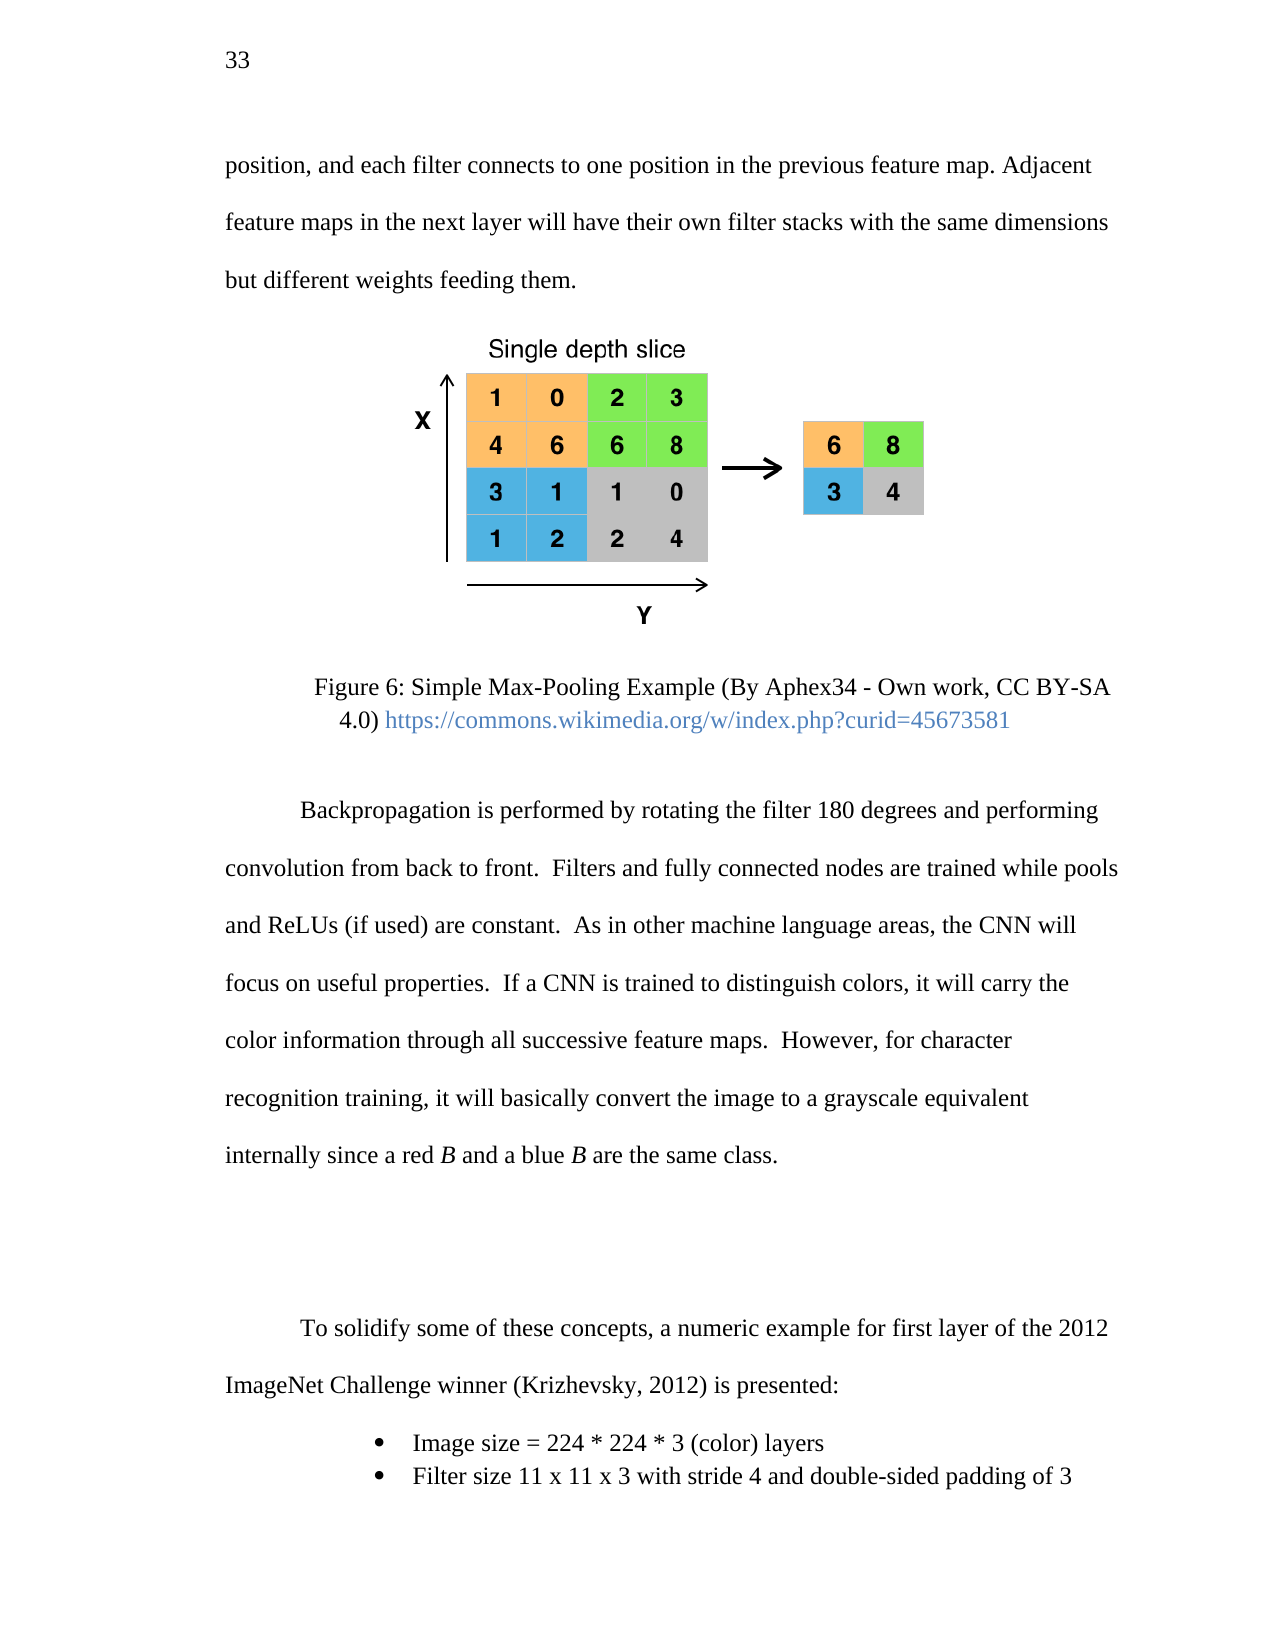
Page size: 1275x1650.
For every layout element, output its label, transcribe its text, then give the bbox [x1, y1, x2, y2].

picture [398, 322, 952, 643]
text To solidify some of these concepts, a numeric example for first layer of the 2012 ImageNet Challenge winner (Krizhevsky, 2012) is presented: [225, 1313, 1125, 1399]
text Figure 6: Simple Max-Pooling Example (By Aphex34 - Own work, CC BY-SA 4.0) https://commons.wikimedia.org/w/index.php?curid=45673581 [225, 672, 1125, 733]
list Image size = 224 * 224 * 3 (color) layers [375, 1428, 1125, 1456]
list Filter size 11 x 11 x 3 with stride 4 and double-sided padding of 3 [375, 1461, 1125, 1489]
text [225, 150, 1125, 294]
text Backpropagation is performed by rotating the filter 180 degrees and performing convolution from back to front. Filters and fully connected nodes are trained while pools and ReLUs (if used) are constant. As in other machine language areas, the CNN will focus on useful properties. If a CNN is trained to distinguish colors, it will carry the color information through all successive feature maps. However, for character recognition training, it will basically convert the image to a grayscale equivalent internally since a red B and a blue B are the same class. [225, 795, 1125, 1169]
